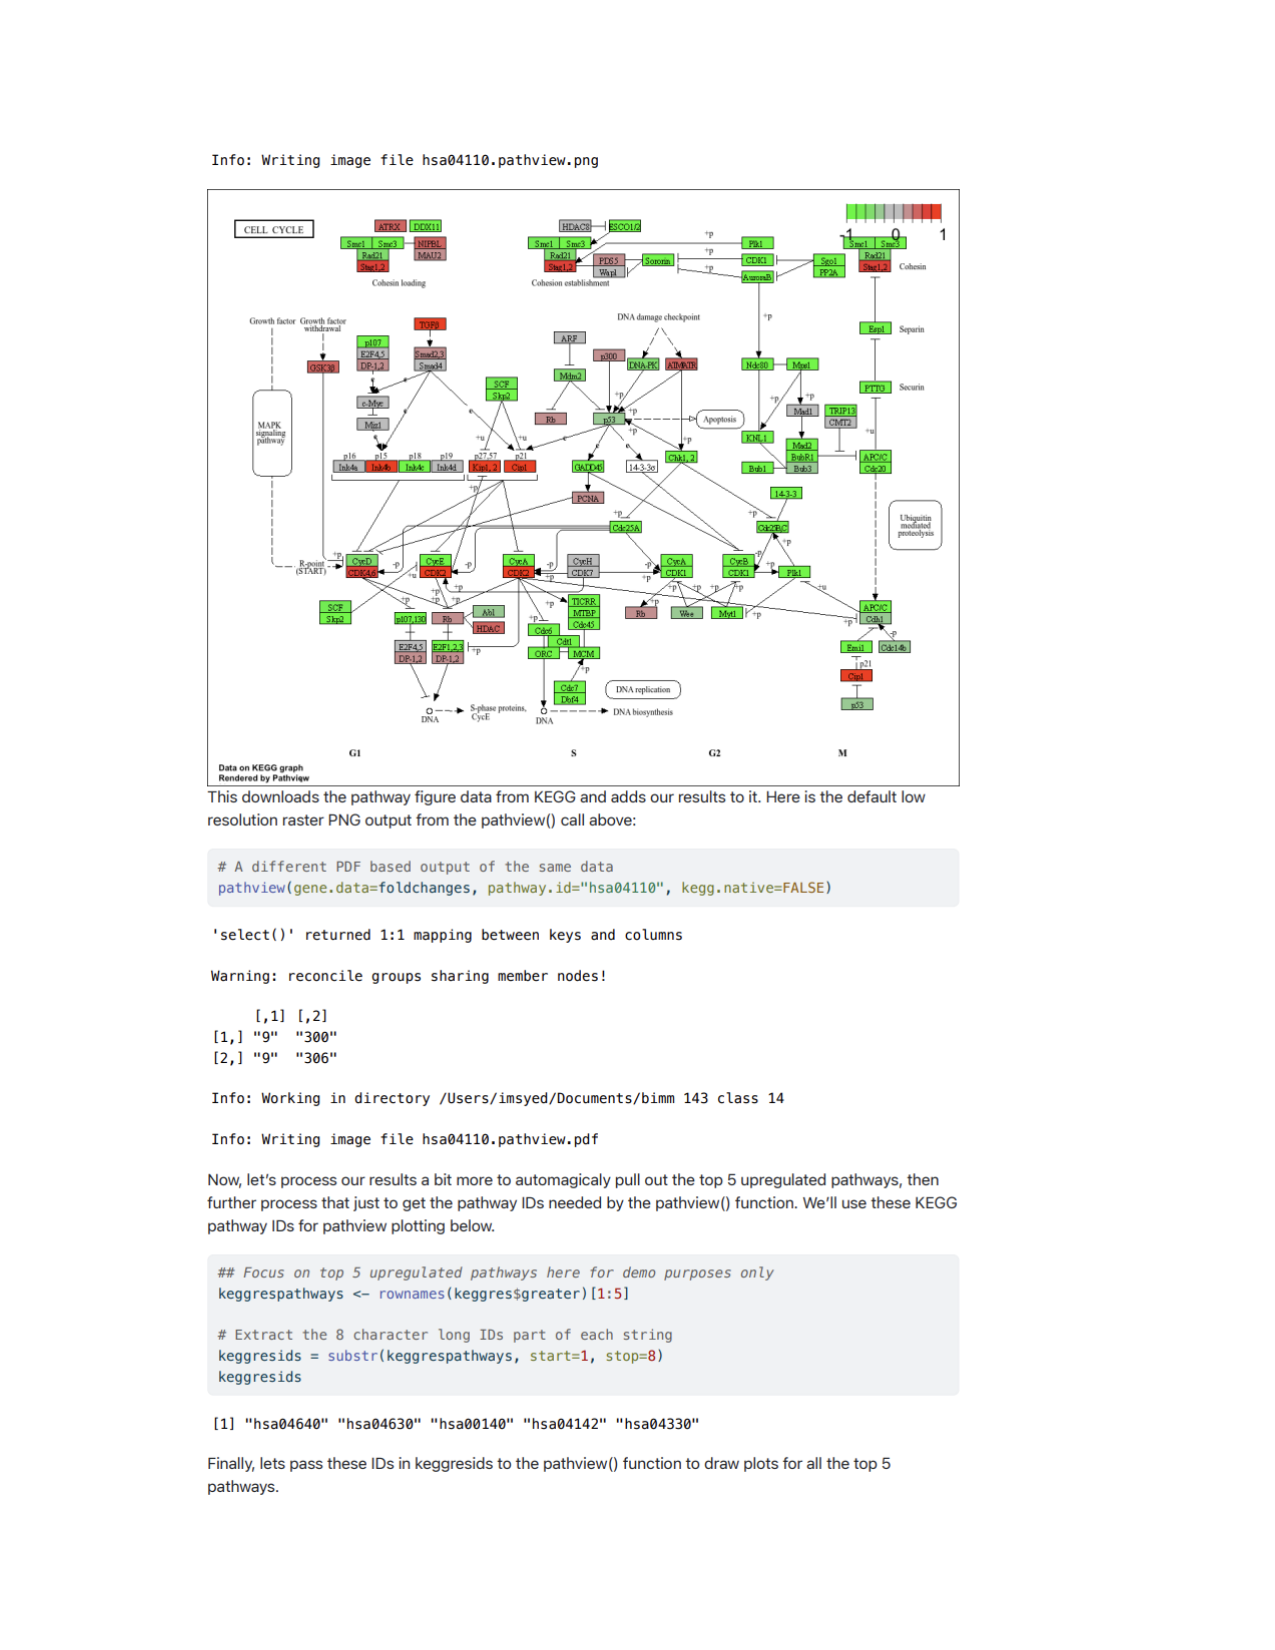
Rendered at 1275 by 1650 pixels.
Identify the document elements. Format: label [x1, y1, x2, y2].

picture [150, 150, 1102, 1500]
